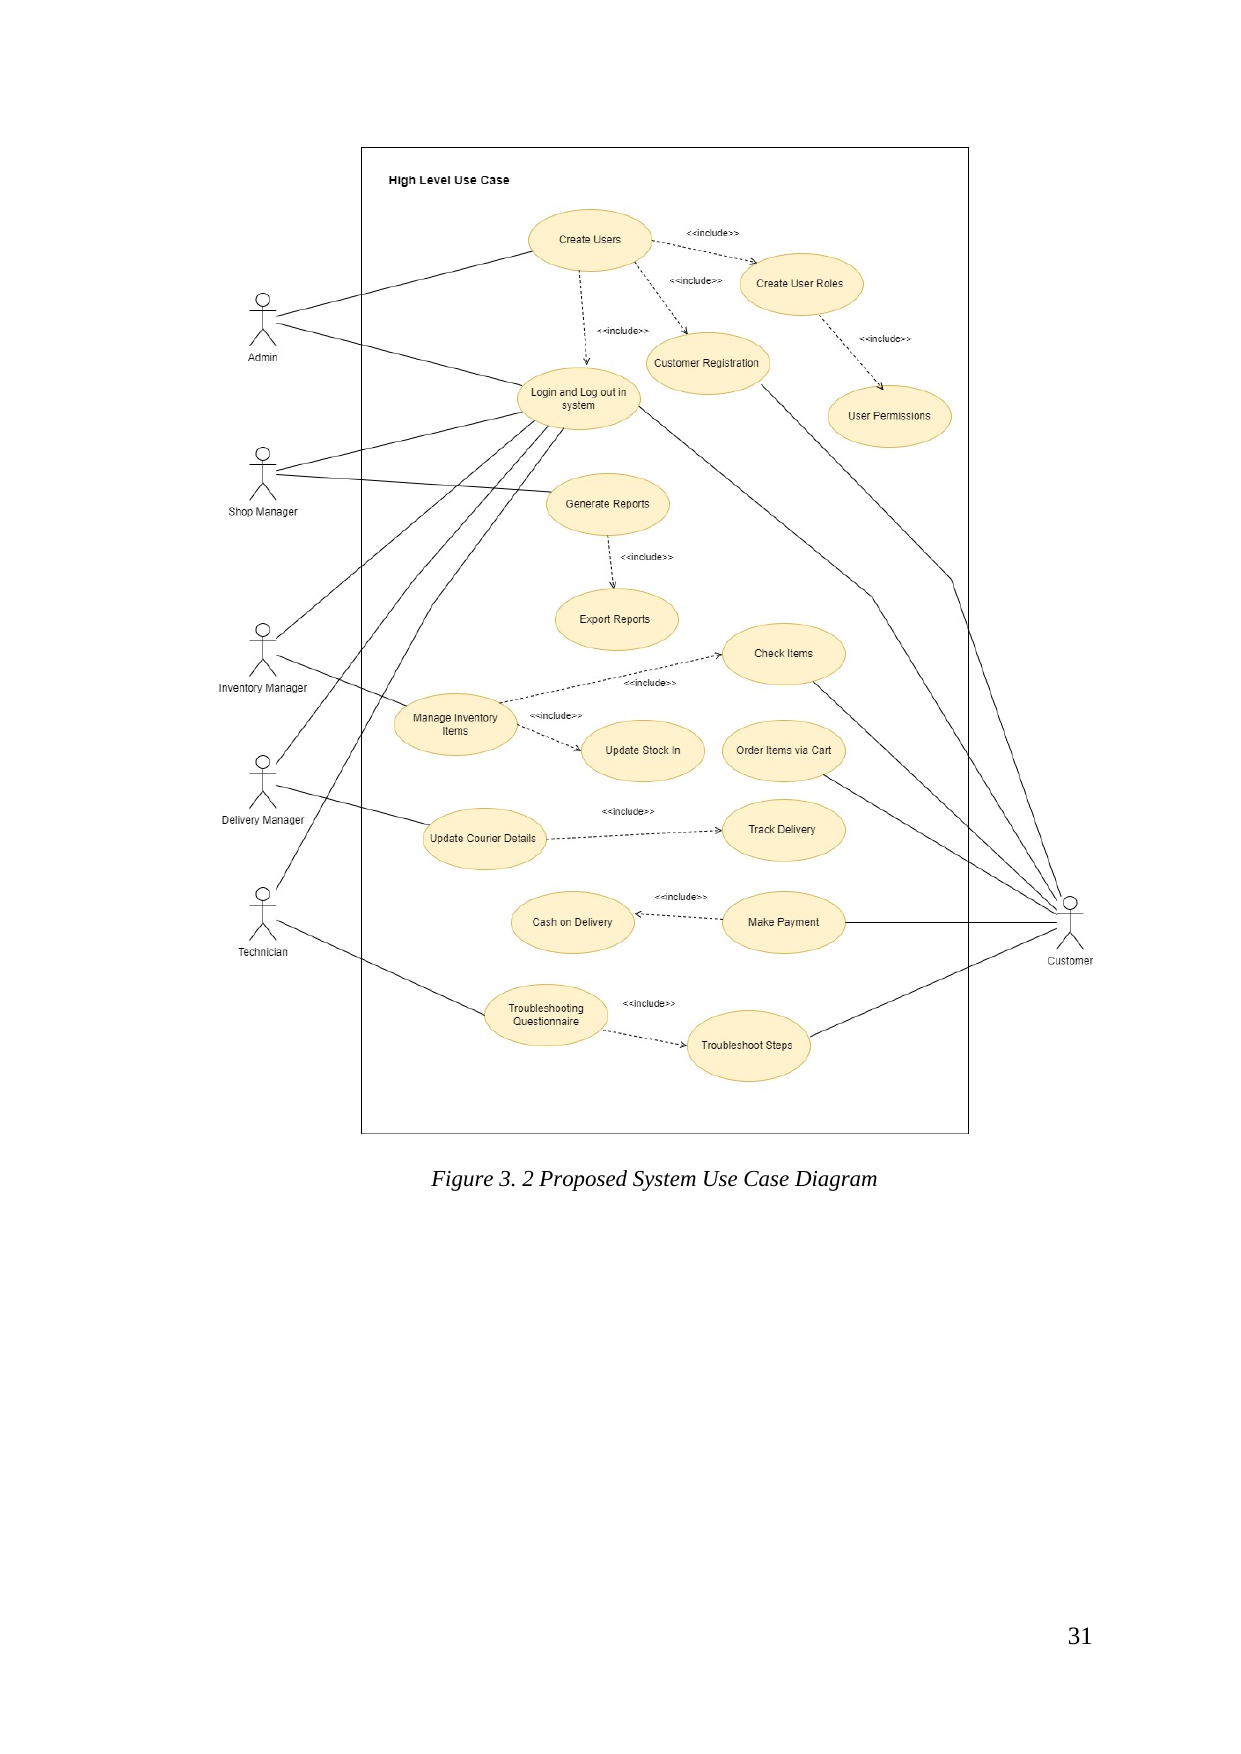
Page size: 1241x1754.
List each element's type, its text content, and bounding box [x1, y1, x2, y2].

text Figure 3. 2 Proposed System Use Case Diagram [218, 1165, 1093, 1191]
picture [218, 147, 1093, 1134]
